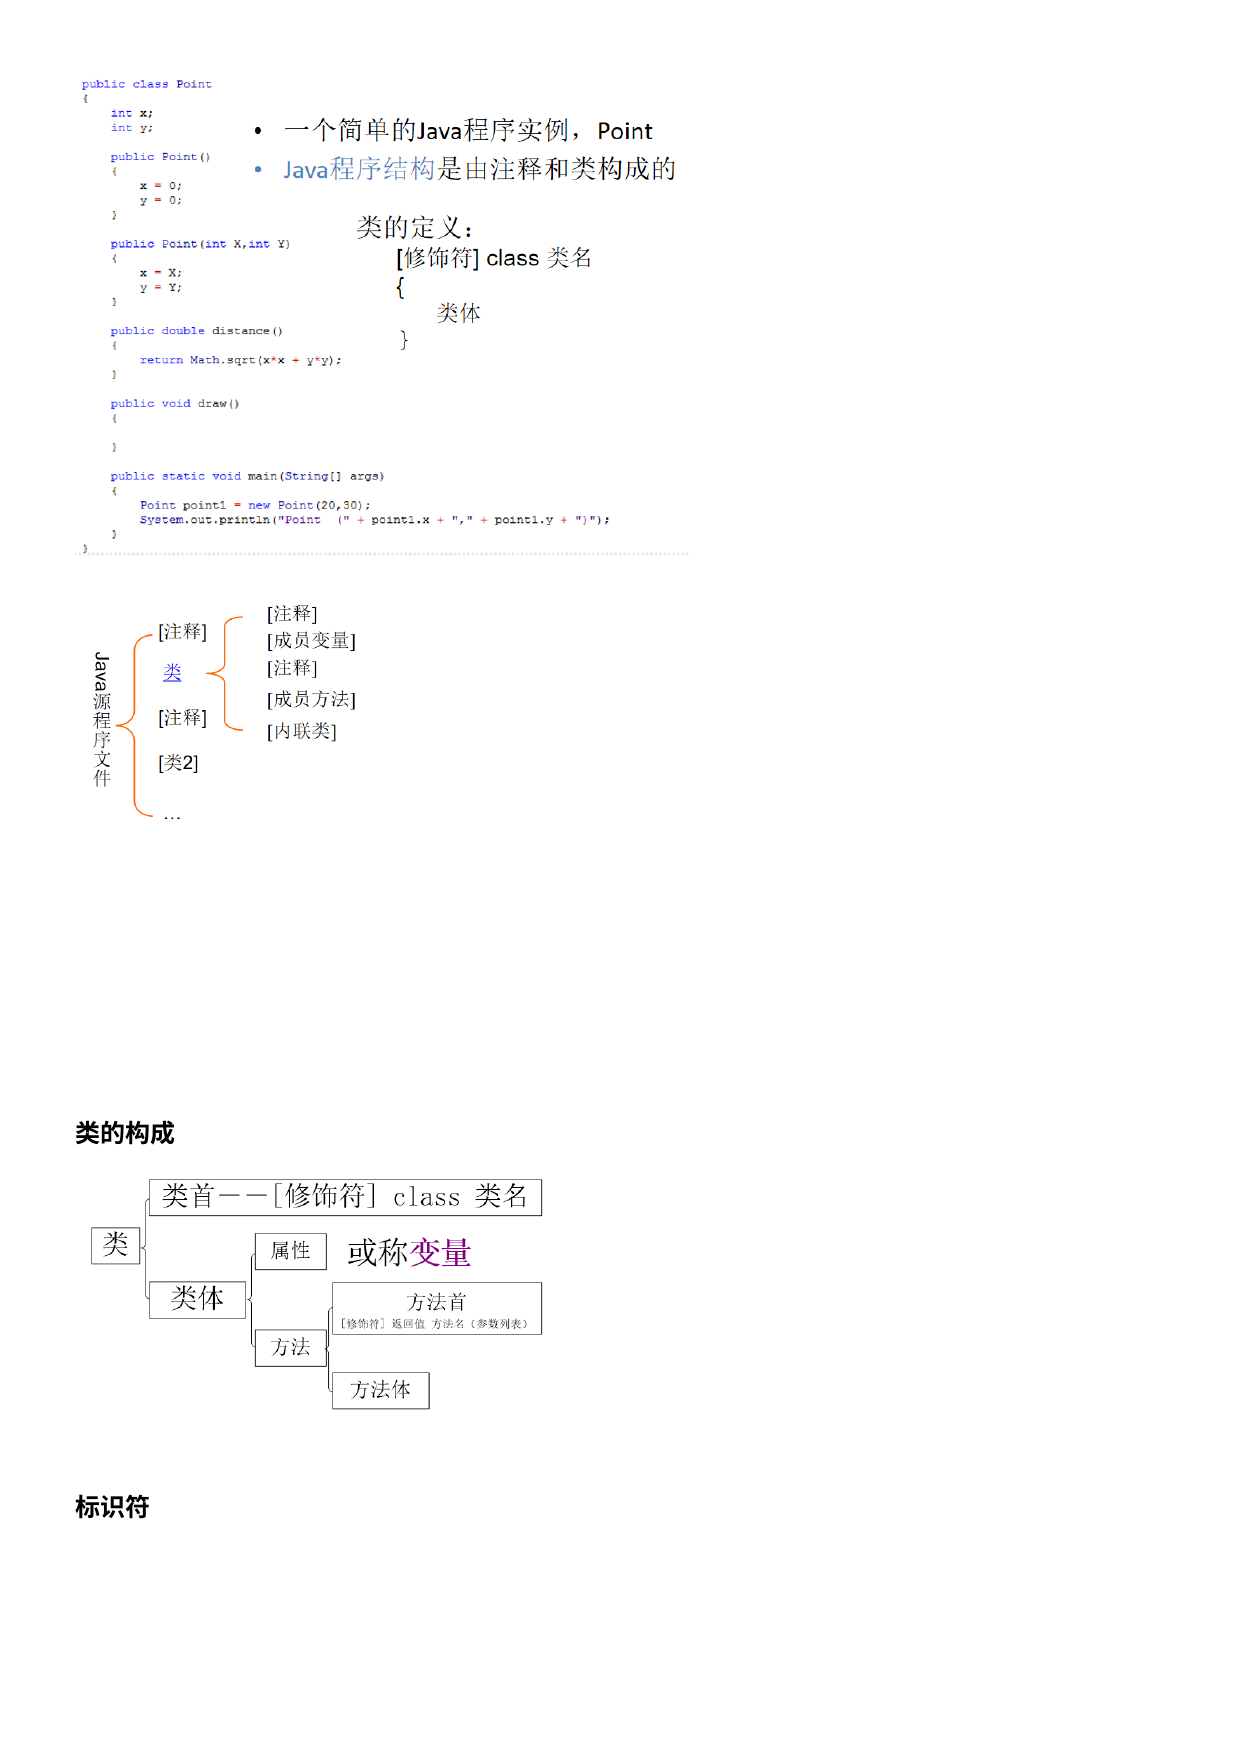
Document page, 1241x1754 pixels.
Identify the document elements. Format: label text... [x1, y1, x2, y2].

text 类的构成 [75, 1098, 1165, 1166]
picture [75, 78, 690, 557]
text 标识符 [75, 1471, 1165, 1539]
picture [75, 588, 385, 836]
picture [75, 1165, 568, 1424]
